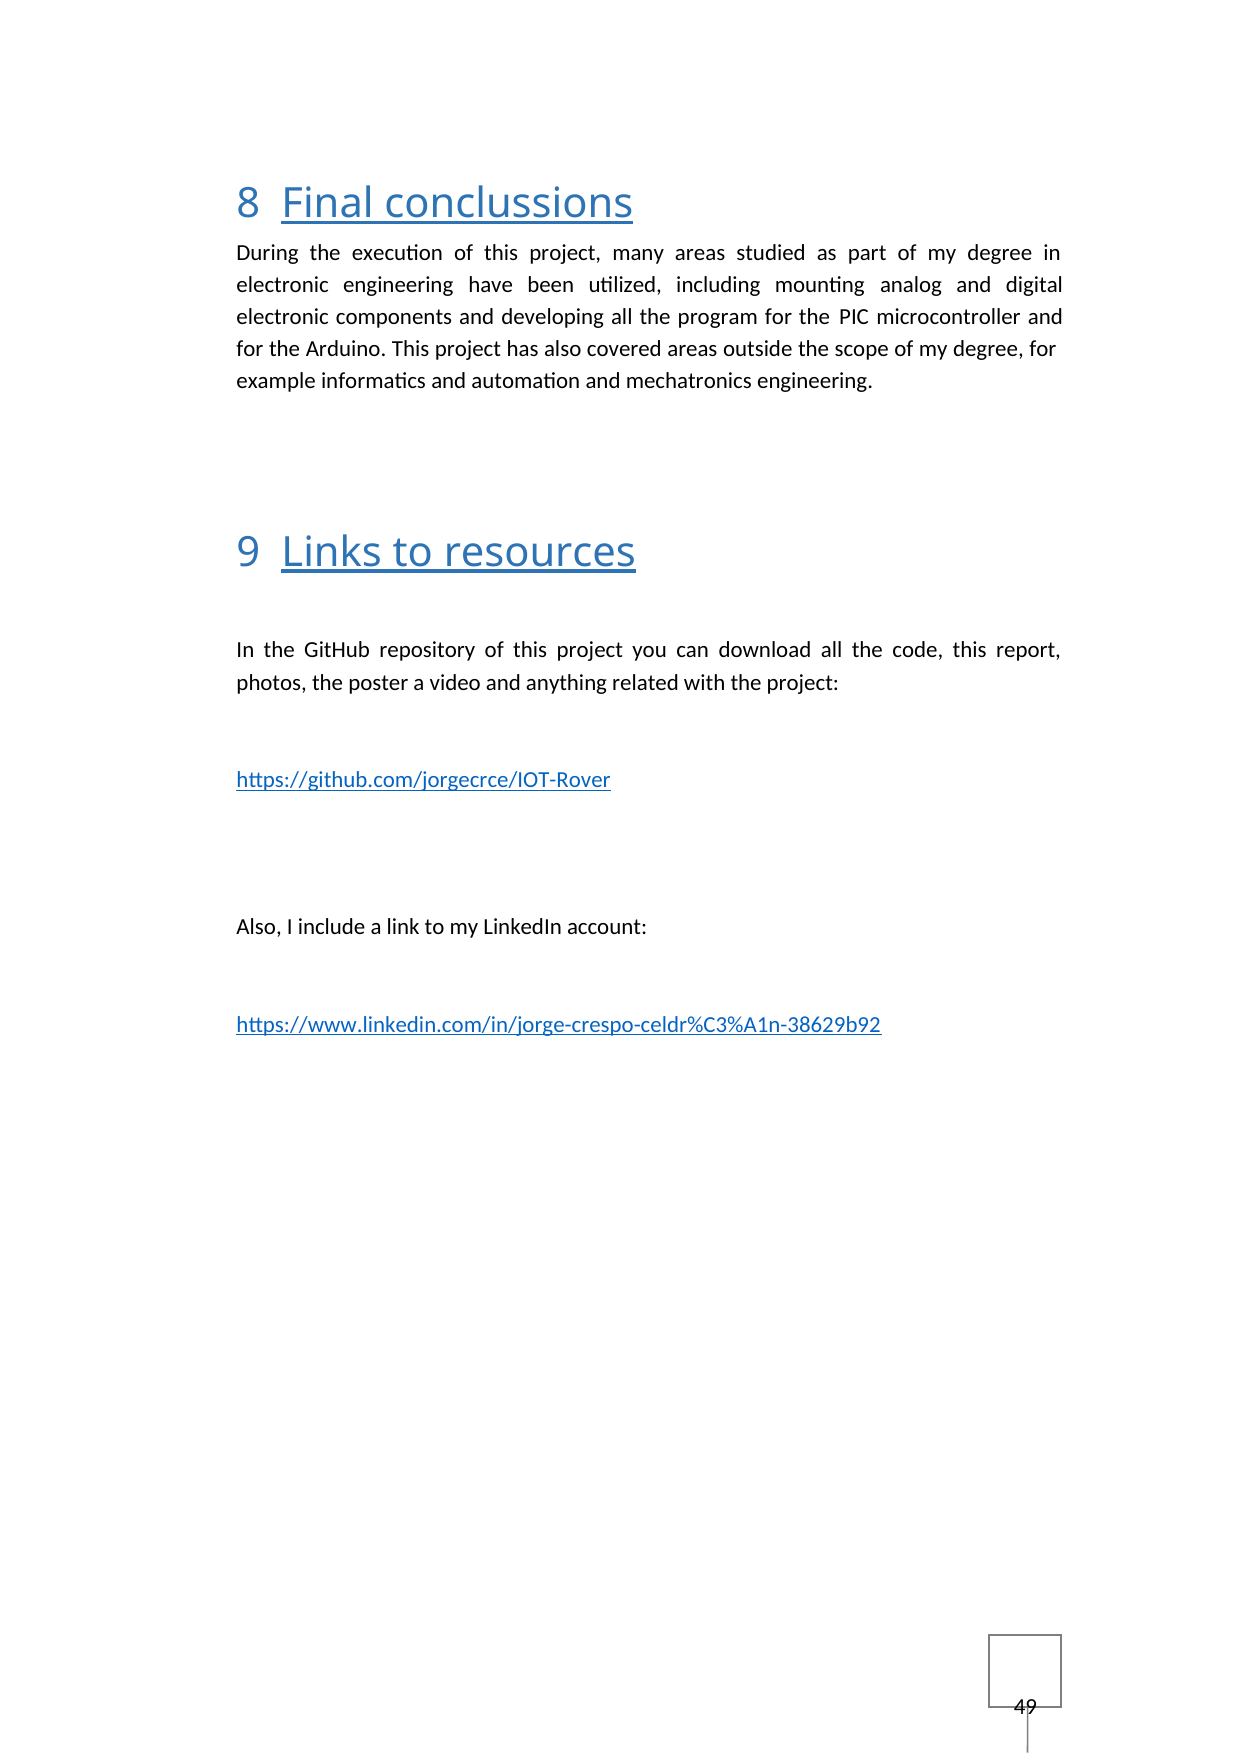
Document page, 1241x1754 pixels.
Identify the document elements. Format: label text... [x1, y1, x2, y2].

subtitle Links to resources [236, 522, 1063, 578]
text Also, I include a link to my LinkedIn account: [236, 912, 1063, 940]
text https://github.com/jorgecrce/IOT-Rover [236, 766, 1063, 793]
subtitle Final conclussions [236, 173, 1063, 229]
text During the execution of this project, many areas studied as part of my degree in electronic engineering have been utilized, including mounting analog and digital electronic components and developing all the program for the PIC microcontroller and for the Arduino. This project has also covered areas outside the scope of my degree, for example informatics and automation and mechatronics engineering. [236, 238, 1063, 395]
text In the GitHub repository of this project you can download all the code, this report, photos, the poster a video and anything related with the project: [236, 636, 1063, 696]
text https://www.linkedin.com/in/jorge-crespo-celdr%C3%A1n-38629b92 [236, 1010, 1063, 1038]
